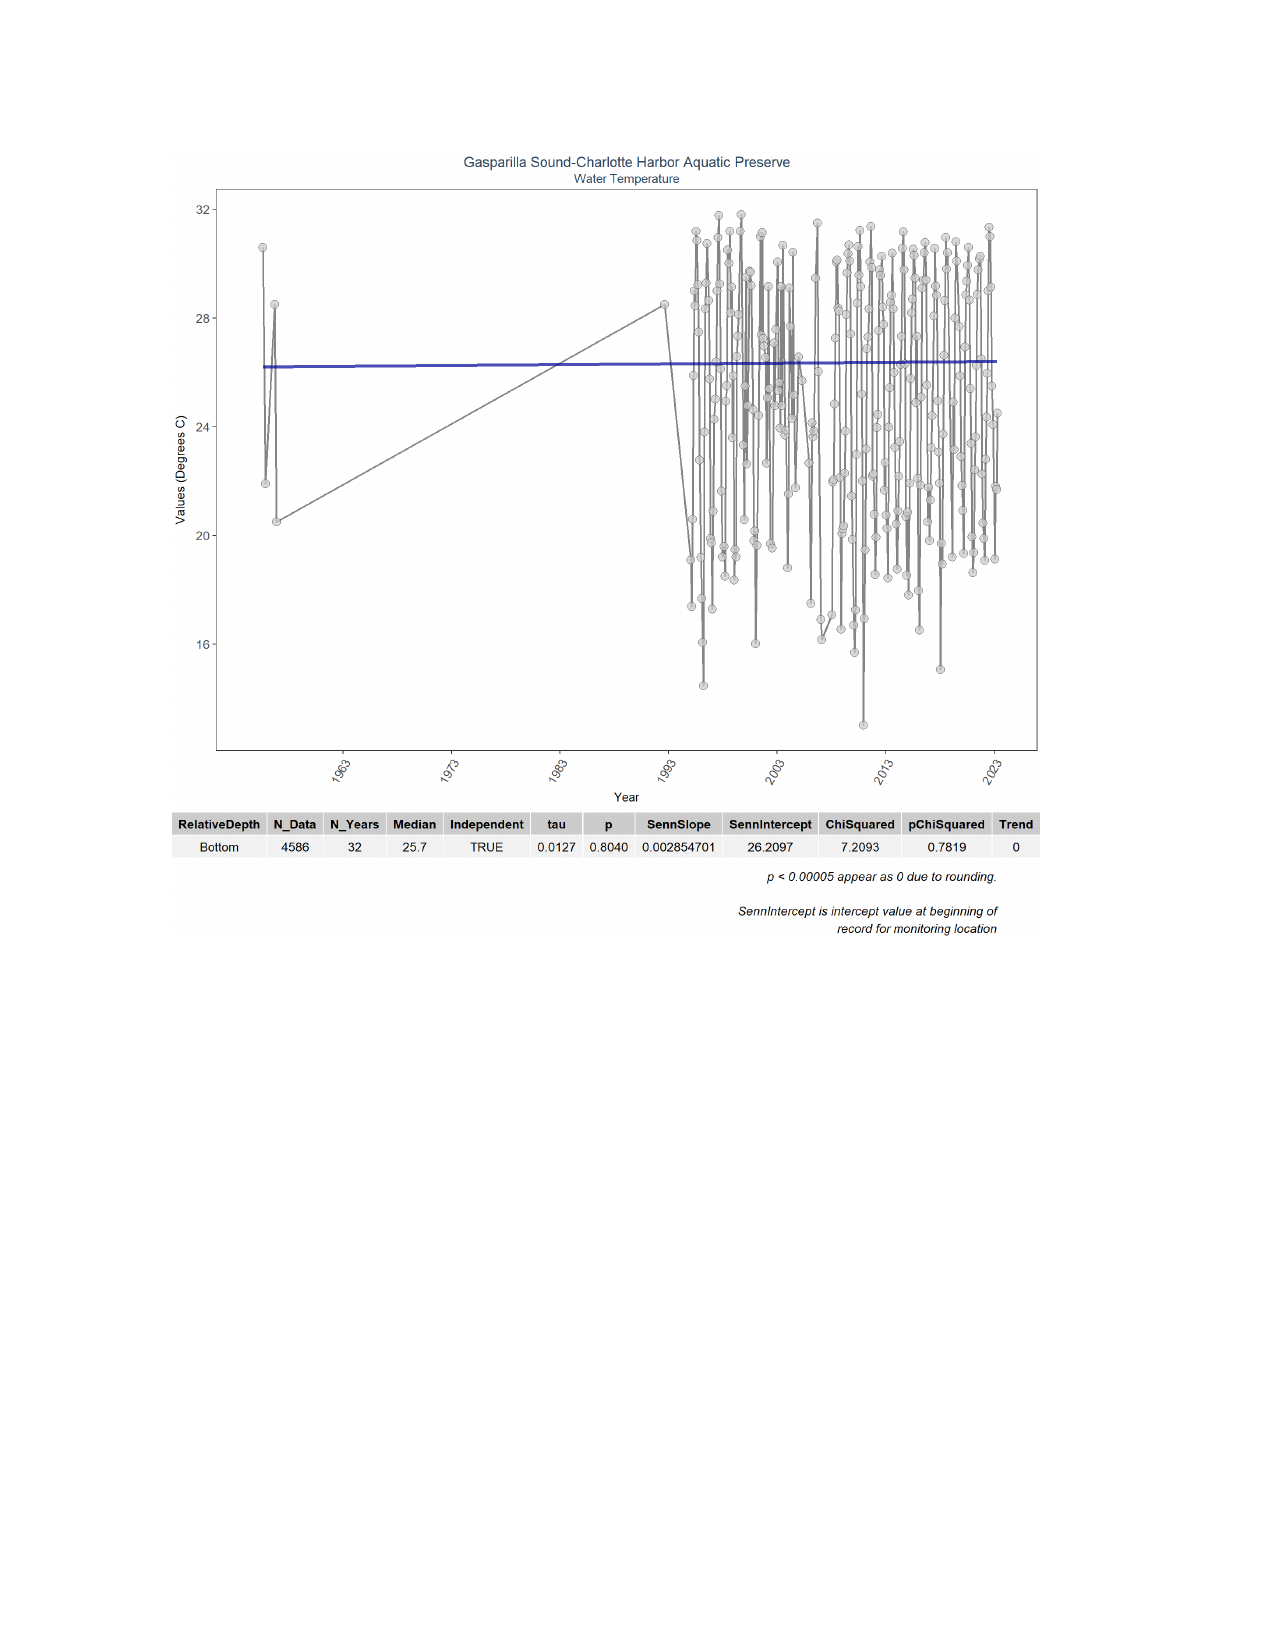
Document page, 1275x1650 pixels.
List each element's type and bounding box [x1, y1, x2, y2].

picture [168, 150, 1044, 938]
